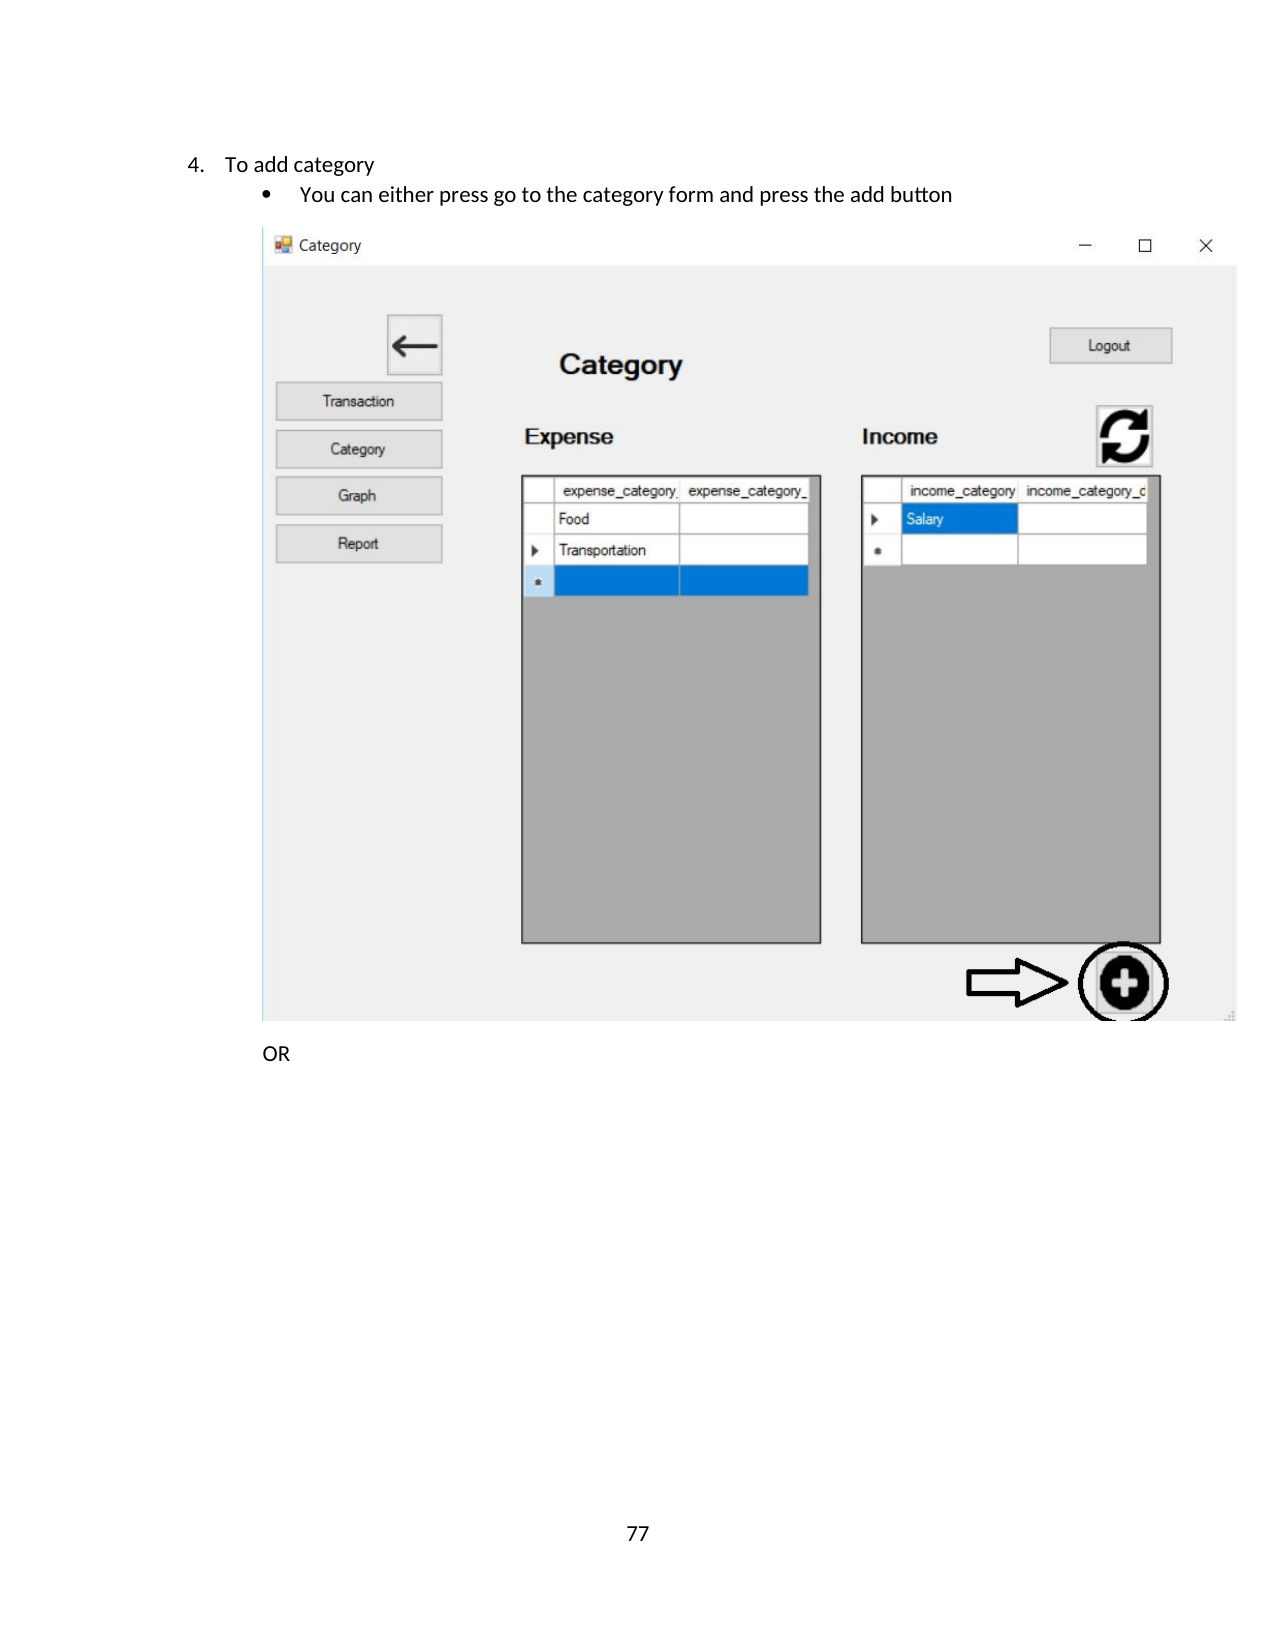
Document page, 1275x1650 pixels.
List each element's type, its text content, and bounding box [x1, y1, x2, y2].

text OR [262, 1039, 1125, 1067]
list To add category [187, 150, 1125, 178]
picture [262, 227, 1237, 1021]
list You can either press go to the category form and press the add button [262, 180, 1125, 208]
